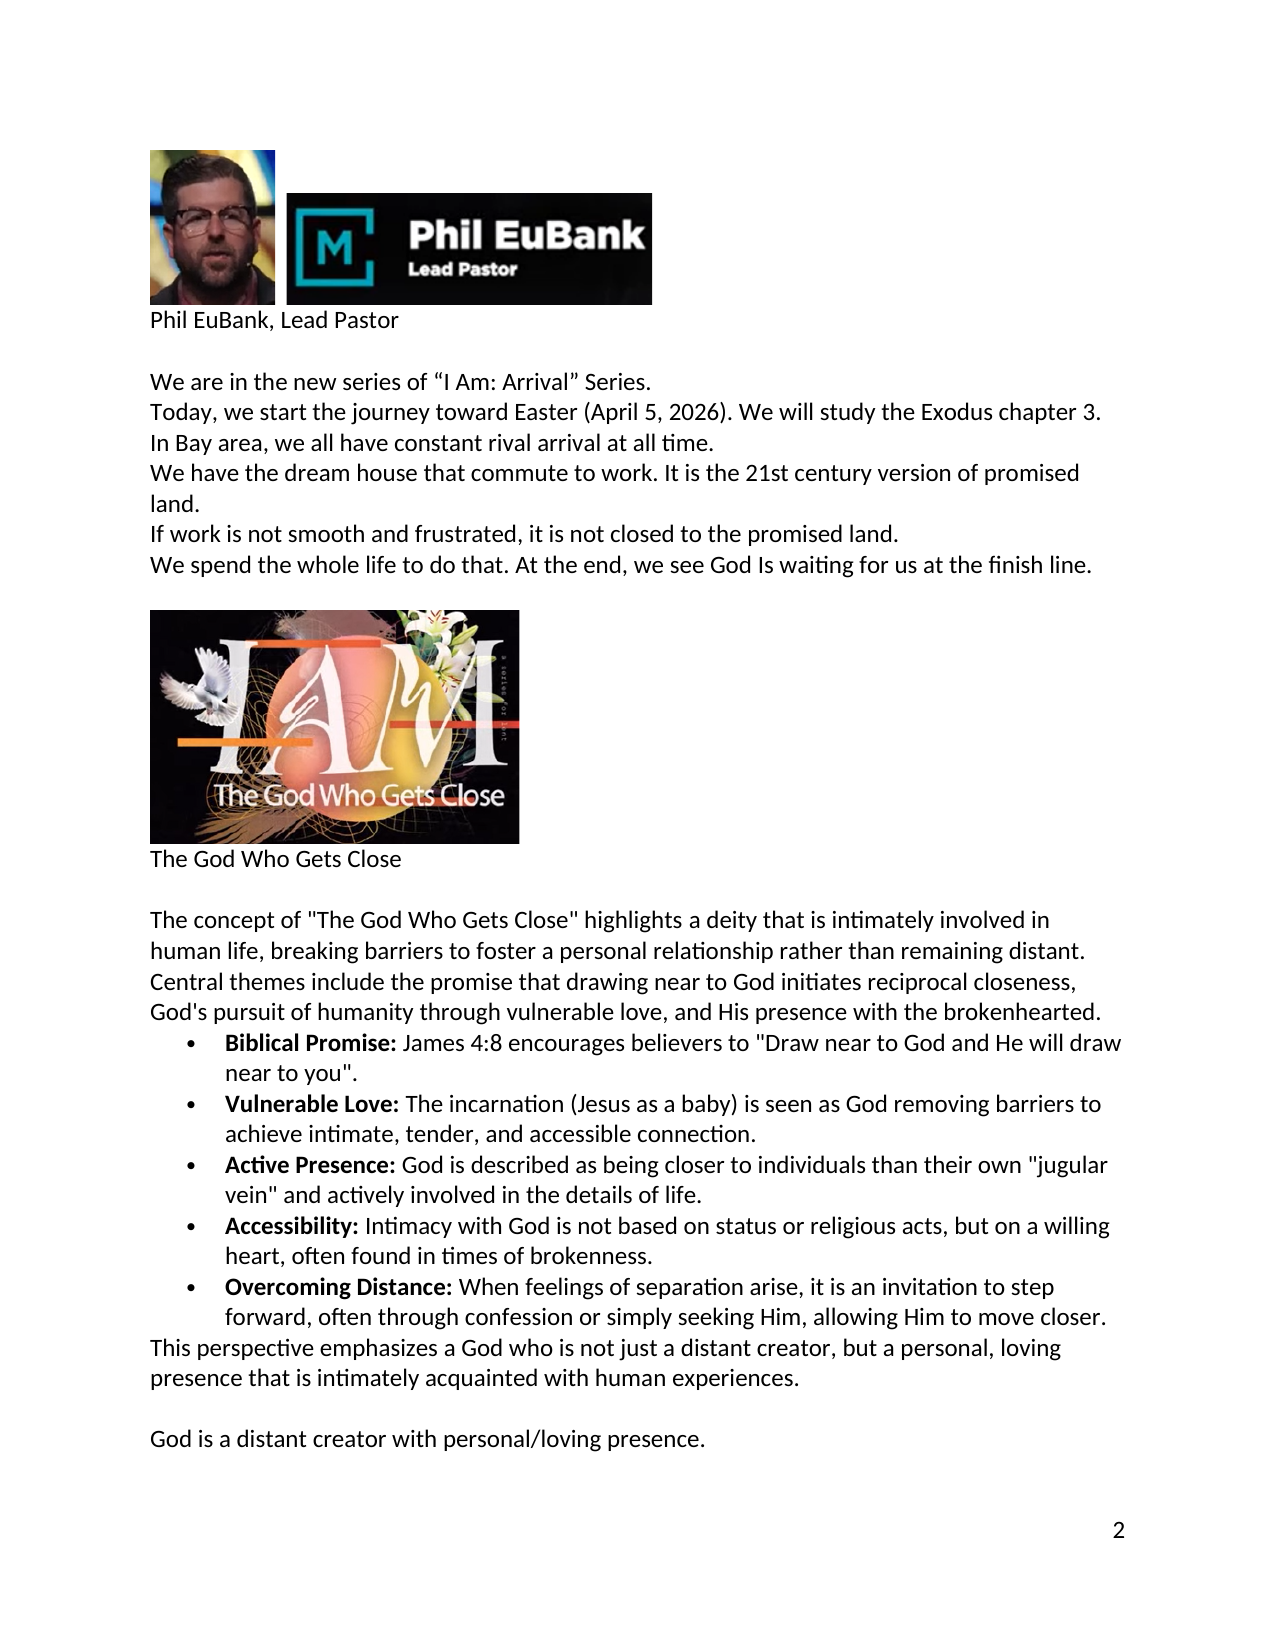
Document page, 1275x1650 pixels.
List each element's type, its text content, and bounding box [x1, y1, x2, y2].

text We spend the whole life to do that. At the end, we see God Is waiting for us at the finish line. [150, 549, 1125, 579]
text The concept of "The God Who Gets Close" highlights a deity that is intimately involved in human life, breaking barriers to foster a personal relationship rather than remaining distant. Central themes include the promise that drawing near to God initiates reciprocal closeness, God's pursuit of humanity through vulnerable love, and His presence with the brokenhearted. [150, 904, 1125, 1027]
list Biblical Promise: James 4:8 encourages believers to "Draw near to God and He will draw near to you". [187, 1027, 1125, 1088]
text Today, we start the journey toward Easter (April 5, 2026). We will study the Exodus chapter 3. [150, 396, 1125, 427]
text In Bay area, we all have constant rival arrival at all time. [150, 427, 1125, 457]
text The God Who Gets Close [150, 843, 1125, 874]
text Phil EuBank, Lead Pastor [150, 305, 1125, 335]
list Accessibility: Intimacy with God is not based on status or religious acts, but on a willing heart, often found in times of brokenness. [187, 1210, 1125, 1271]
picture [150, 150, 276, 305]
list Overcoming Distance: When feelings of separation arise, it is an invitation to step forward, often through confession or simply seeking Him, allowing Him to move closer. [187, 1271, 1125, 1332]
text We are in the new series of “I Am: Arrival” Series. [150, 366, 1125, 396]
picture [150, 610, 520, 844]
text God is a distant creator with personal/loving presence. [150, 1423, 1125, 1454]
text This perspective emphasizes a God who is not just a distant creator, but a personal, loving presence that is intimately acquainted with human experiences. [150, 1332, 1125, 1393]
text We have the dream house that commute to work. It is the 21st century version of promised land. [150, 457, 1125, 518]
list Active Presence: God is described as being closer to individuals than their own "jugular vein" and actively involved in the details of life. [187, 1149, 1125, 1210]
picture [286, 193, 653, 305]
list Vulnerable Love: The incarnation (Jesus as a baby) is seen as God removing barriers to achieve intimate, tender, and accessible connection. [187, 1088, 1125, 1149]
text If work is not smooth and frustrated, it is not closed to the promised land. [150, 518, 1125, 549]
